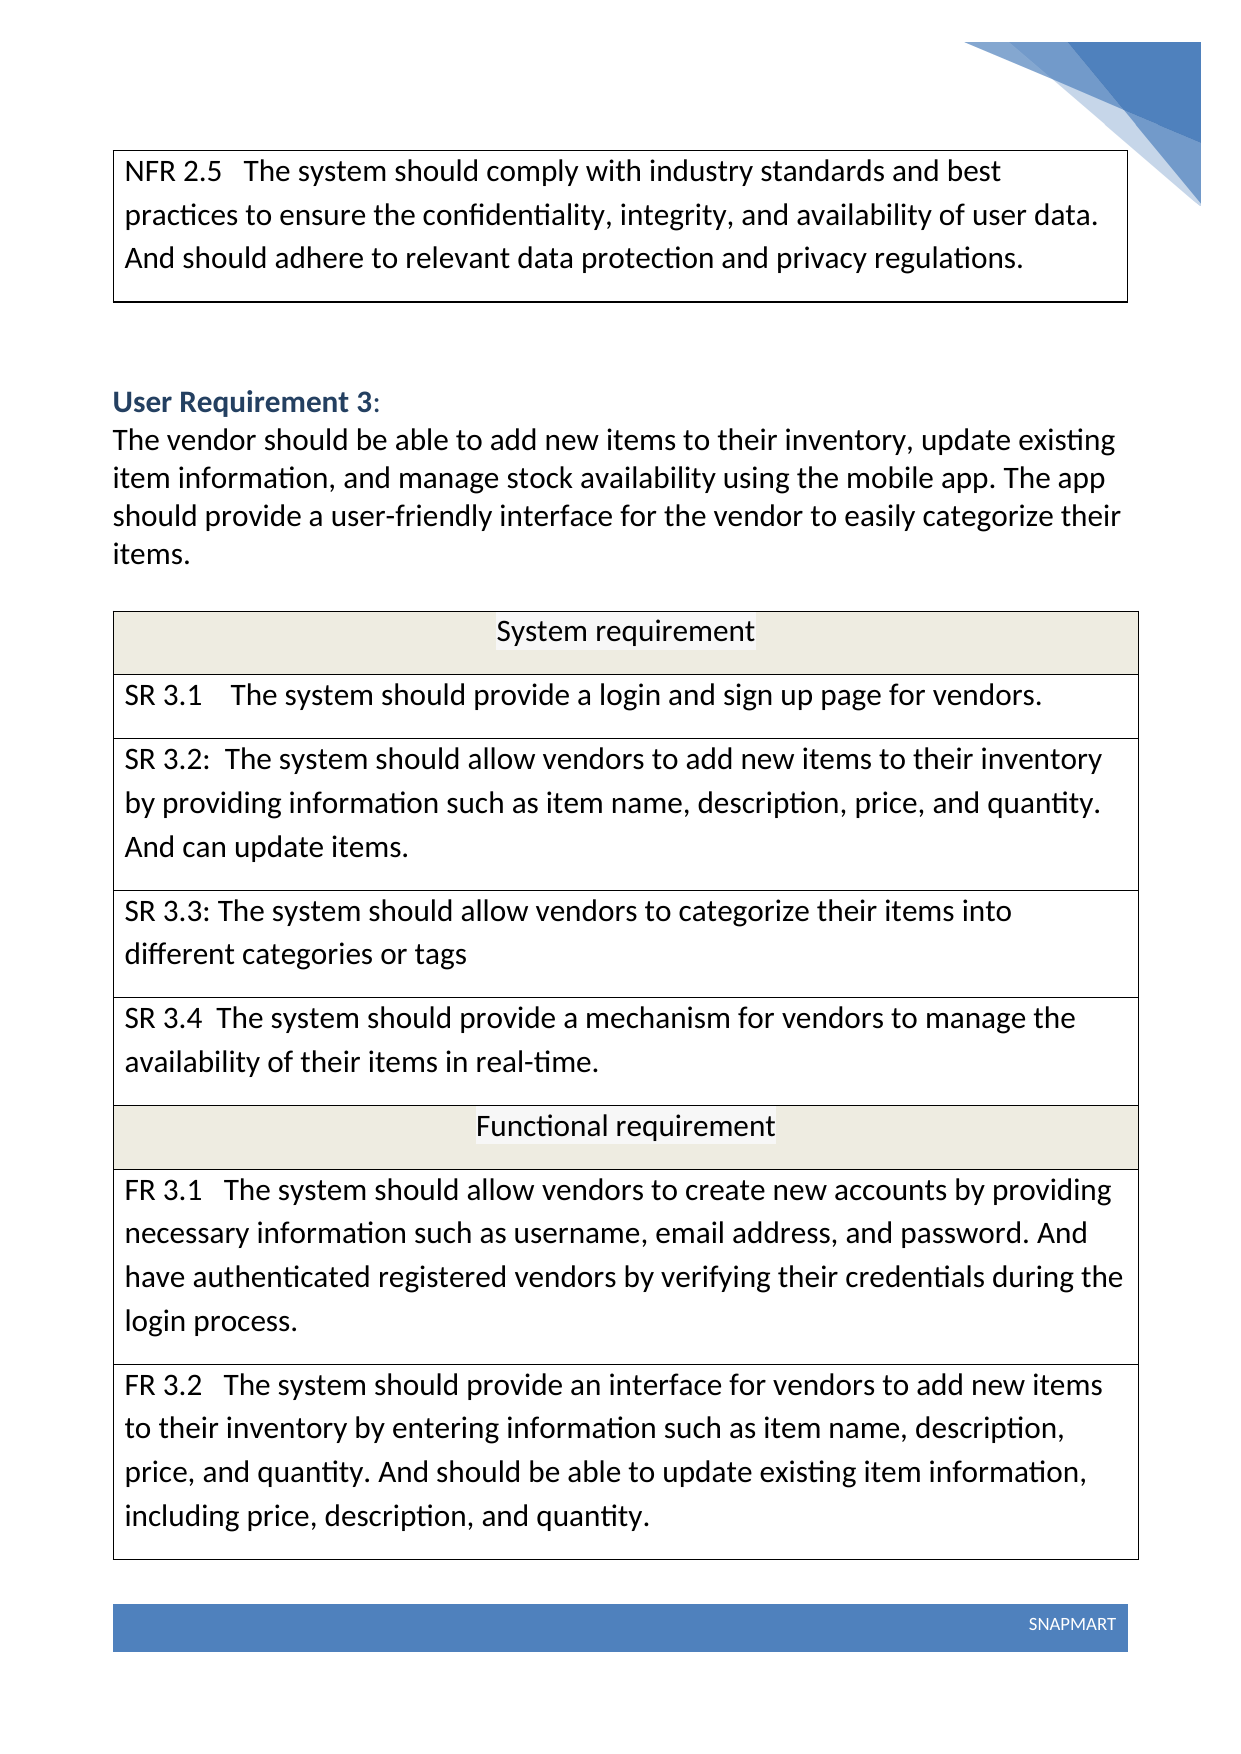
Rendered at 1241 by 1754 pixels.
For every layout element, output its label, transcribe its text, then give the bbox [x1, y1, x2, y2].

table_cell NFR 2.5 The system should comply with industry standards and best practices to ensure the confidentiality, integrity, and availability of user data. And should adhere to relevant data protection and privacy regulations. [114, 151, 1127, 301]
table_cell SR 3.2: The system should allow vendors to add new items to their inventory by providing information such as item name, description, price, and quantity. And can update items. [114, 739, 1138, 889]
table_cell FR 3.2 The system should provide an interface for vendors to add new items to their inventory by entering information such as item name, description, price, and quantity. And should be able to update existing item information, including price, description, and quantity. [114, 1365, 1138, 1559]
table_cell SR 3.1 The system should provide a login and sign up page for vendors. [114, 675, 1138, 738]
text User Requirement 3: The vendor should be able to add new items to their inventory, update existing item information, and manage stock availability using the mobile app. The app should provide a user-friendly interface for the vendor to easily categorize their items. [112, 382, 1128, 572]
table_cell FR 3.1 The system should allow vendors to create new accounts by providing necessary information such as username, email address, and password. And have authenticated registered vendors by verifying their credentials during the login process. [114, 1170, 1138, 1364]
table_cell Functional requirement [114, 1106, 1138, 1169]
table_cell SR 3.4 The system should provide a mechanism for vendors to manage the availability of their items in real-time. [114, 998, 1138, 1105]
table_header System requirement [114, 612, 1138, 674]
table_cell SR 3.3: The system should allow vendors to categorize their items into different categories or tags [114, 891, 1138, 997]
picture [963, 42, 1201, 206]
